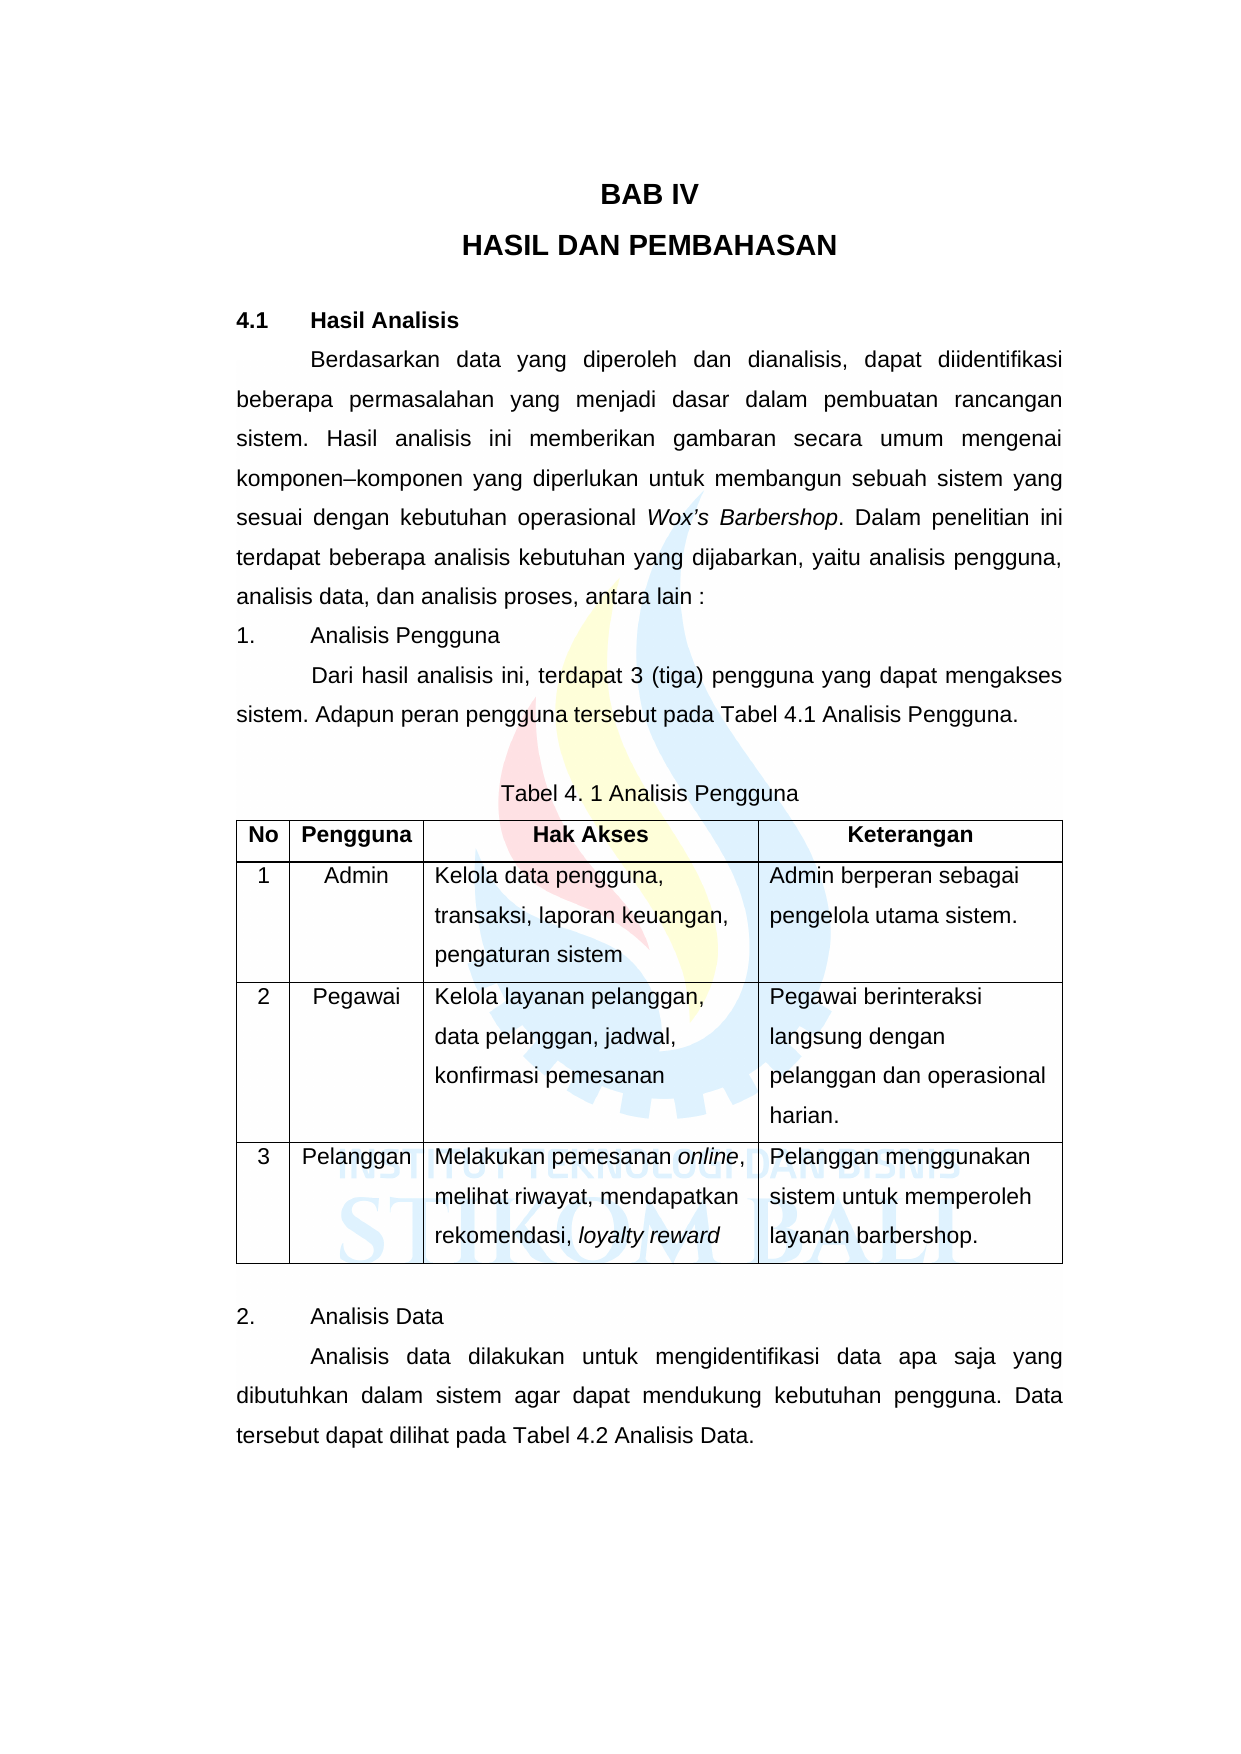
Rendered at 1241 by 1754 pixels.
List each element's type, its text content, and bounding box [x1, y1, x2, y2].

table_header Keterangan [759, 821, 1062, 861]
table_cell 3 [237, 1143, 289, 1263]
list Analisis Data [236, 1303, 1063, 1330]
table_cell Kelola layanan pelanggan, data pelanggan, jadwal, konfirmasi pemesanan [424, 983, 758, 1142]
table_cell 2 [237, 983, 289, 1142]
text Berdasarkan data yang diperoleh dan dianalisis, dapat diidentifikasi beberapa permasalahan yang menjadi dasar dalam pembuatan rancangan sistem. Hasil analisis ini memberikan gambaran secara umum mengenai komponen–komponen yang diperlukan untuk membangun sebuah sistem yang sesuai dengan kebutuhan operasional Wox’s Barbershop. Dalam penelitian ini terdapat beberapa analisis kebutuhan yang dijabarkan, yaitu analisis pengguna, analisis data, dan analisis proses, antara lain : [236, 346, 1063, 609]
text Analisis data dilakukan untuk mengidentifikasi data apa saja yang dibutuhkan dalam sistem agar dapat mendukung kebutuhan pengguna. Data tersebut dapat dilihat pada Tabel 4.2 Analisis Data. [236, 1343, 1063, 1448]
table_cell Pegawai [290, 983, 423, 1142]
table_cell Pegawai berinteraksi langsung dengan pelanggan dan operasional harian. [759, 983, 1062, 1142]
text Dari hasil analisis ini, terdapat 3 (tiga) pengguna yang dapat mengakses sistem. Adapun peran pengguna tersebut pada Tabel 4.1 Analisis Pengguna. [236, 662, 1063, 728]
table_cell Admin [290, 863, 423, 982]
table_cell Melakukan pemesanan online, melihat riwayat, mendapatkan rekomendasi, loyalty reward [424, 1143, 758, 1263]
text Tabel 4. 1 Analisis Pengguna [236, 780, 1063, 807]
table_header No [237, 821, 289, 861]
table_cell Pelanggan menggunakan sistem untuk memperoleh layanan barbershop. [759, 1143, 1062, 1263]
table_header Hak Akses [424, 821, 758, 861]
table_cell Kelola data pengguna, transaksi, laporan keuangan, pengaturan sistem [424, 863, 758, 982]
table_cell Admin berperan sebagai pengelola utama sistem. [759, 863, 1062, 982]
subtitle Hasil Analisis [236, 307, 1063, 333]
subtitle BAB IV HASIL DAN PEMBAHASAN [236, 177, 1063, 261]
table_cell Pelanggan [290, 1143, 423, 1263]
list Analisis Pengguna [236, 622, 1063, 649]
table_cell 1 [237, 863, 289, 982]
table_header Pengguna [290, 821, 423, 861]
